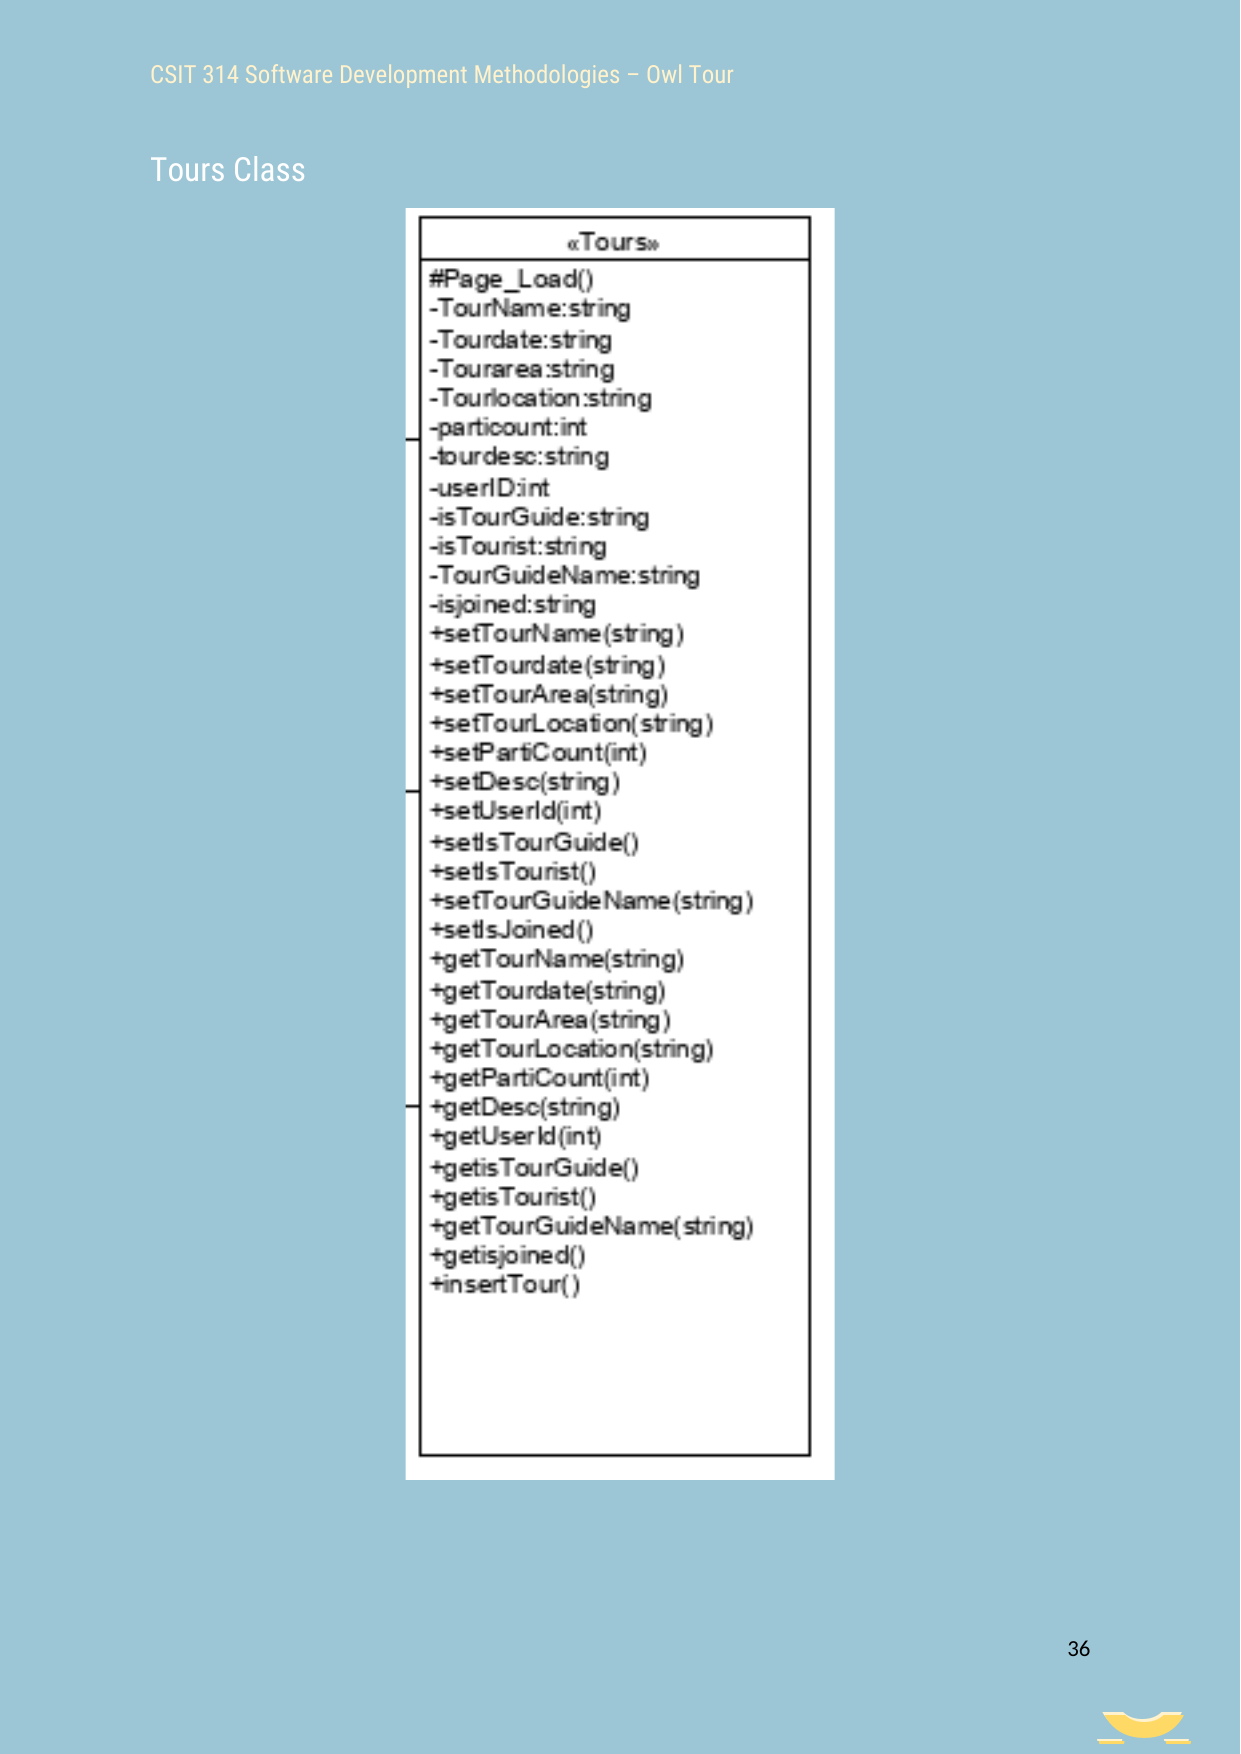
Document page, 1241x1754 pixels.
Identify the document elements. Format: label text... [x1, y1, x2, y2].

text Tours Class [150, 150, 1090, 189]
picture [405, 208, 835, 1480]
